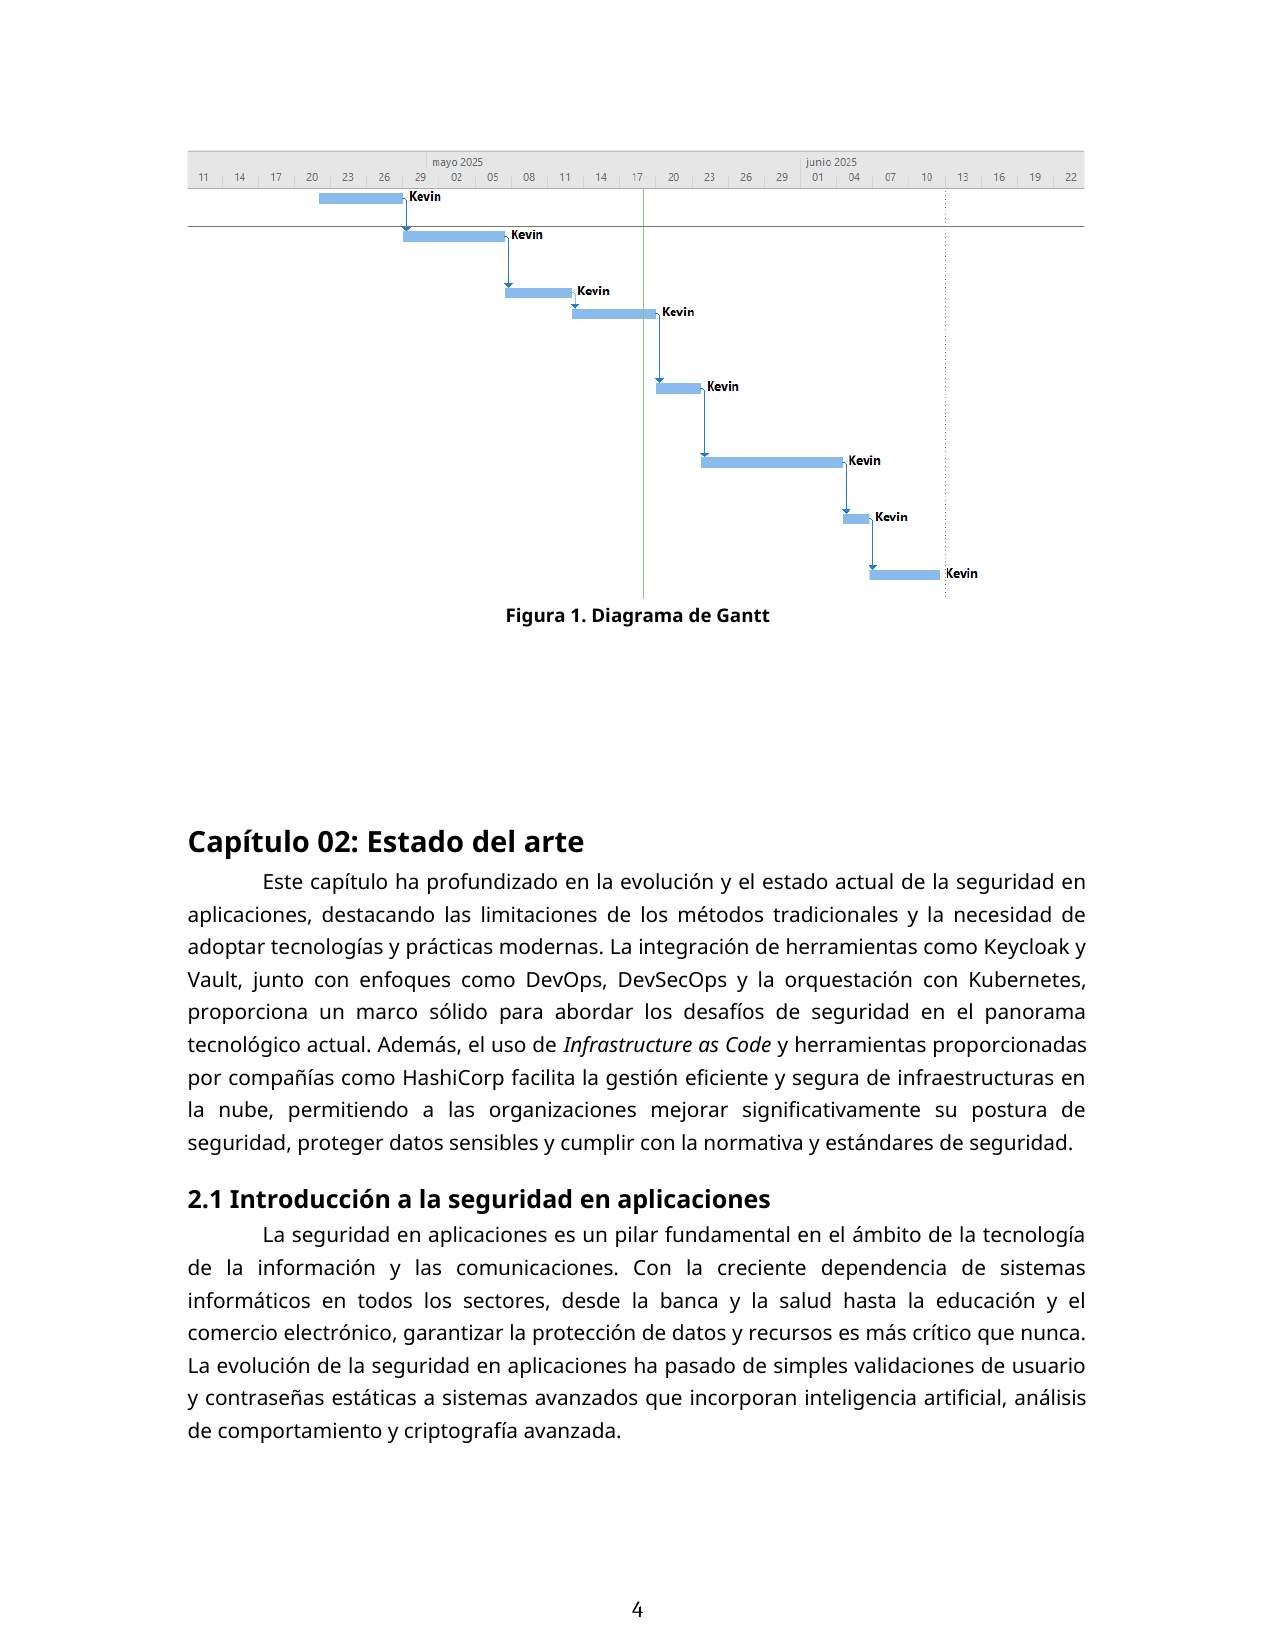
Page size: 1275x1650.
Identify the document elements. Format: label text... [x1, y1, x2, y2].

text La seguridad en aplicaciones es un pilar fundamental en el ámbito de la tecnología de la información y las comunicaciones. Con la creciente dependencia de sistemas informáticos en todos los sectores, desde la banca y la salud hasta la educación y el comercio electrónico, garantizar la protección de datos y recursos es más crítico que nunca. La evolución de la seguridad en aplicaciones ha pasado de simples validaciones de usuario y contraseñas estáticas a sistemas avanzados que incorporan inteligencia artificial, análisis de comportamiento y criptografía avanzada. [187, 1221, 1087, 1444]
subtitle 2.1 Introducción a la seguridad en aplicaciones [187, 1181, 1087, 1215]
subtitle Capítulo 02: Estado del arte [187, 821, 1087, 861]
picture [187, 150, 1085, 599]
text Figura 1. Diagrama de Gantt [187, 602, 1087, 628]
text Este capítulo ha profundizado en la evolución y el estado actual de la seguridad en aplicaciones, destacando las limitaciones de los métodos tradicionales y la necesidad de adoptar tecnologías y prácticas modernas. La integración de herramientas como Keycloak y Vault, junto con enfoques como DevOps, DevSecOps y la orquestación con Kubernetes, proporciona un marco sólido para abordar los desafíos de seguridad en el panorama tecnológico actual. Además, el uso de Infrastructure as Code y herramientas proporcionadas por compañías como HashiCorp facilita la gestión eficiente y segura de infraestructuras en la nube, permitiendo a las organizaciones mejorar significativamente su postura de seguridad, proteger datos sensibles y cumplir con la normativa y estándares de seguridad. [187, 867, 1087, 1156]
